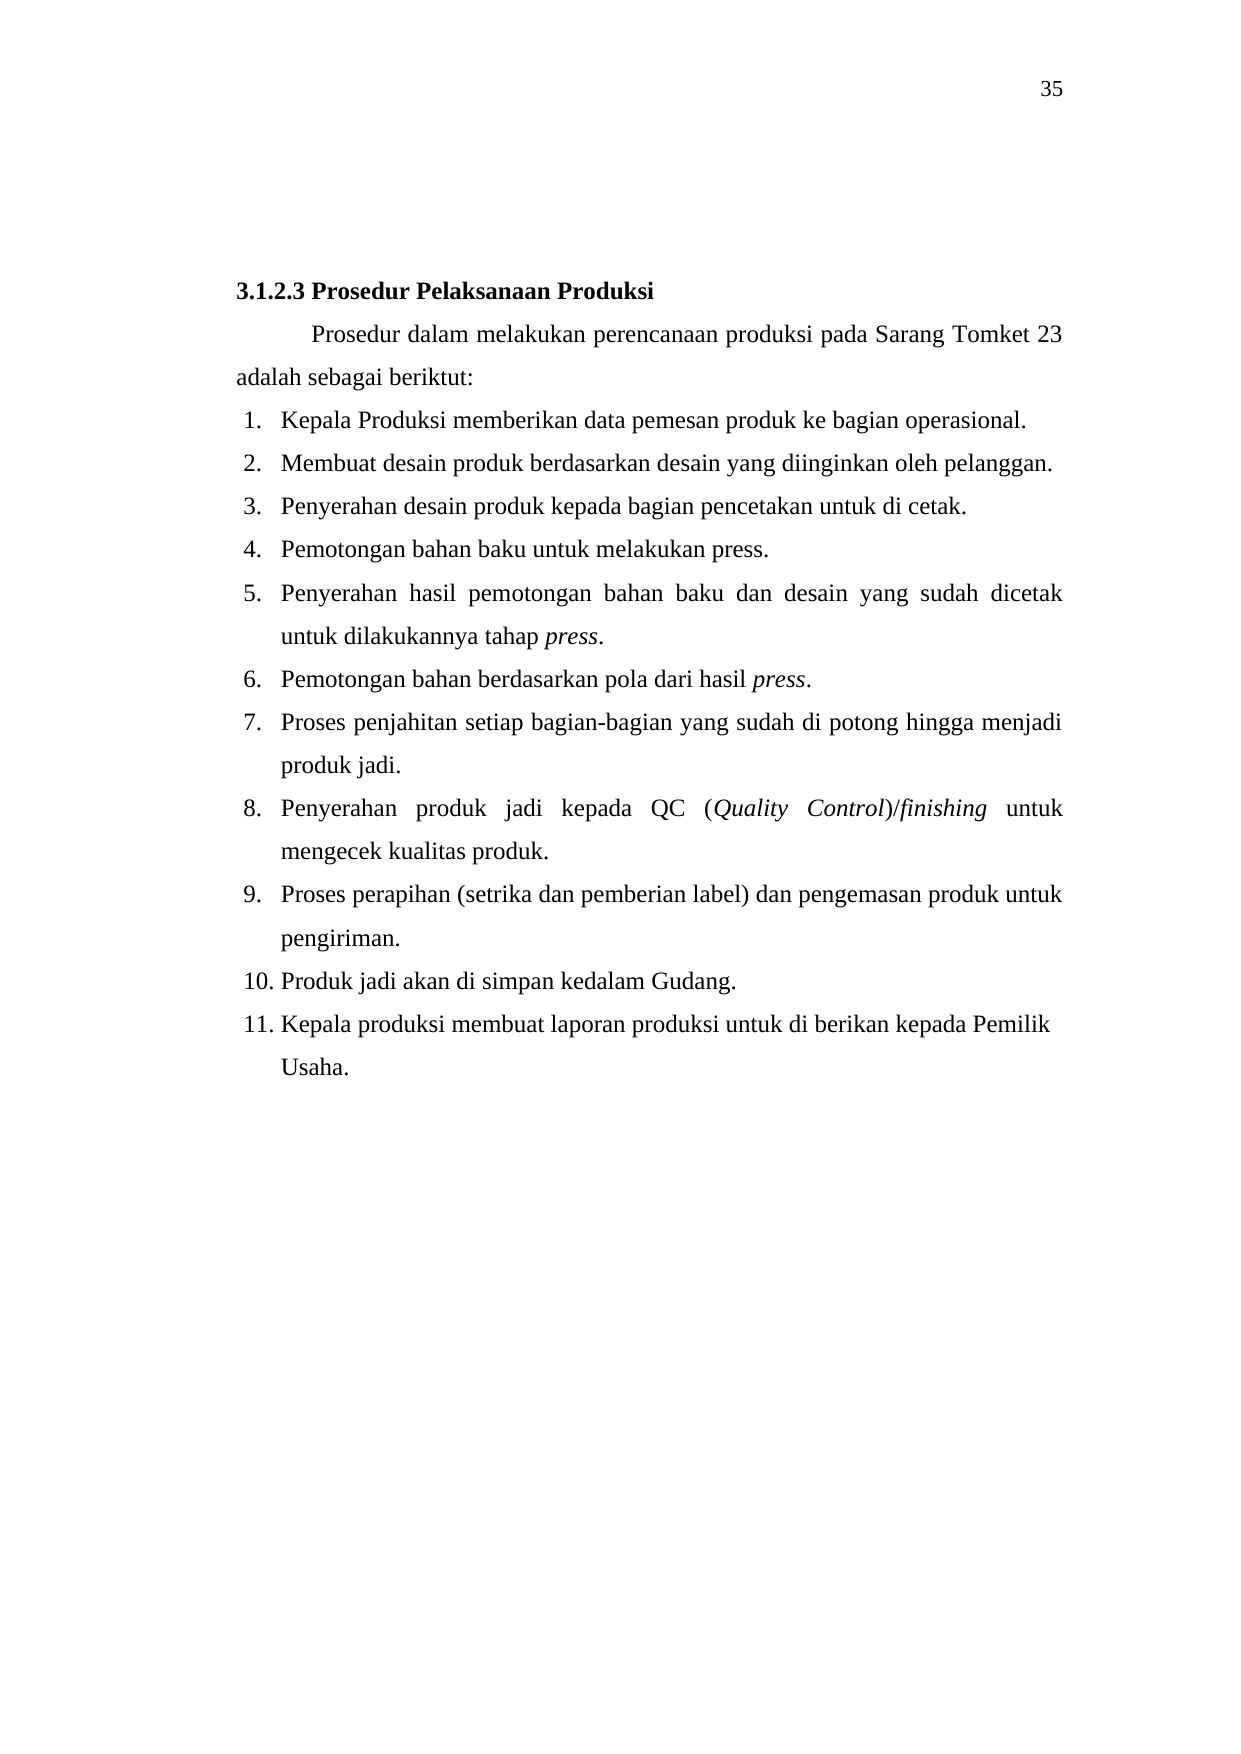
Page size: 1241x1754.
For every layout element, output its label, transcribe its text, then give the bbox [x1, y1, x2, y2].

subtitle Prosedur Pelaksanaan Produksi [236, 276, 1063, 304]
list Kepala produksi membuat laporan produksi untuk di berikan kepada Pemilik Usaha. [243, 1009, 1063, 1081]
list Penyerahan produk jadi kepada QC (Quality Control)/finishing untuk mengecek kualitas produk. [243, 793, 1063, 865]
list Pemotongan bahan berdasarkan pola dari hasil press. [243, 664, 1063, 693]
list Membuat desain produk berdasarkan desain yang diinginkan oleh pelanggan. [243, 448, 1063, 477]
list Proses perapihan (setrika dan pemberian label) dan pengemasan produk untuk pengiriman. [243, 879, 1063, 951]
list Penyerahan desain produk kepada bagian pencetakan untuk di cetak. [243, 491, 1063, 520]
list Penyerahan hasil pemotongan bahan baku dan desain yang sudah dicetak untuk dilakukannya tahap press. [243, 578, 1063, 649]
list Pemotongan bahan baku untuk melakukan press. [243, 534, 1063, 563]
list Proses penjahitan setiap bagian-bagian yang sudah di potong hingga menjadi produk jadi. [243, 707, 1063, 779]
list Produk jadi akan di simpan kedalam Gudang. [243, 966, 1063, 994]
list Kepala Produksi memberikan data pemesan produk ke bagian operasional. [243, 405, 1063, 434]
text Prosedur dalam melakukan perencanaan produksi pada Sarang Tomket 23 adalah sebagai beriktut: [236, 319, 1063, 391]
